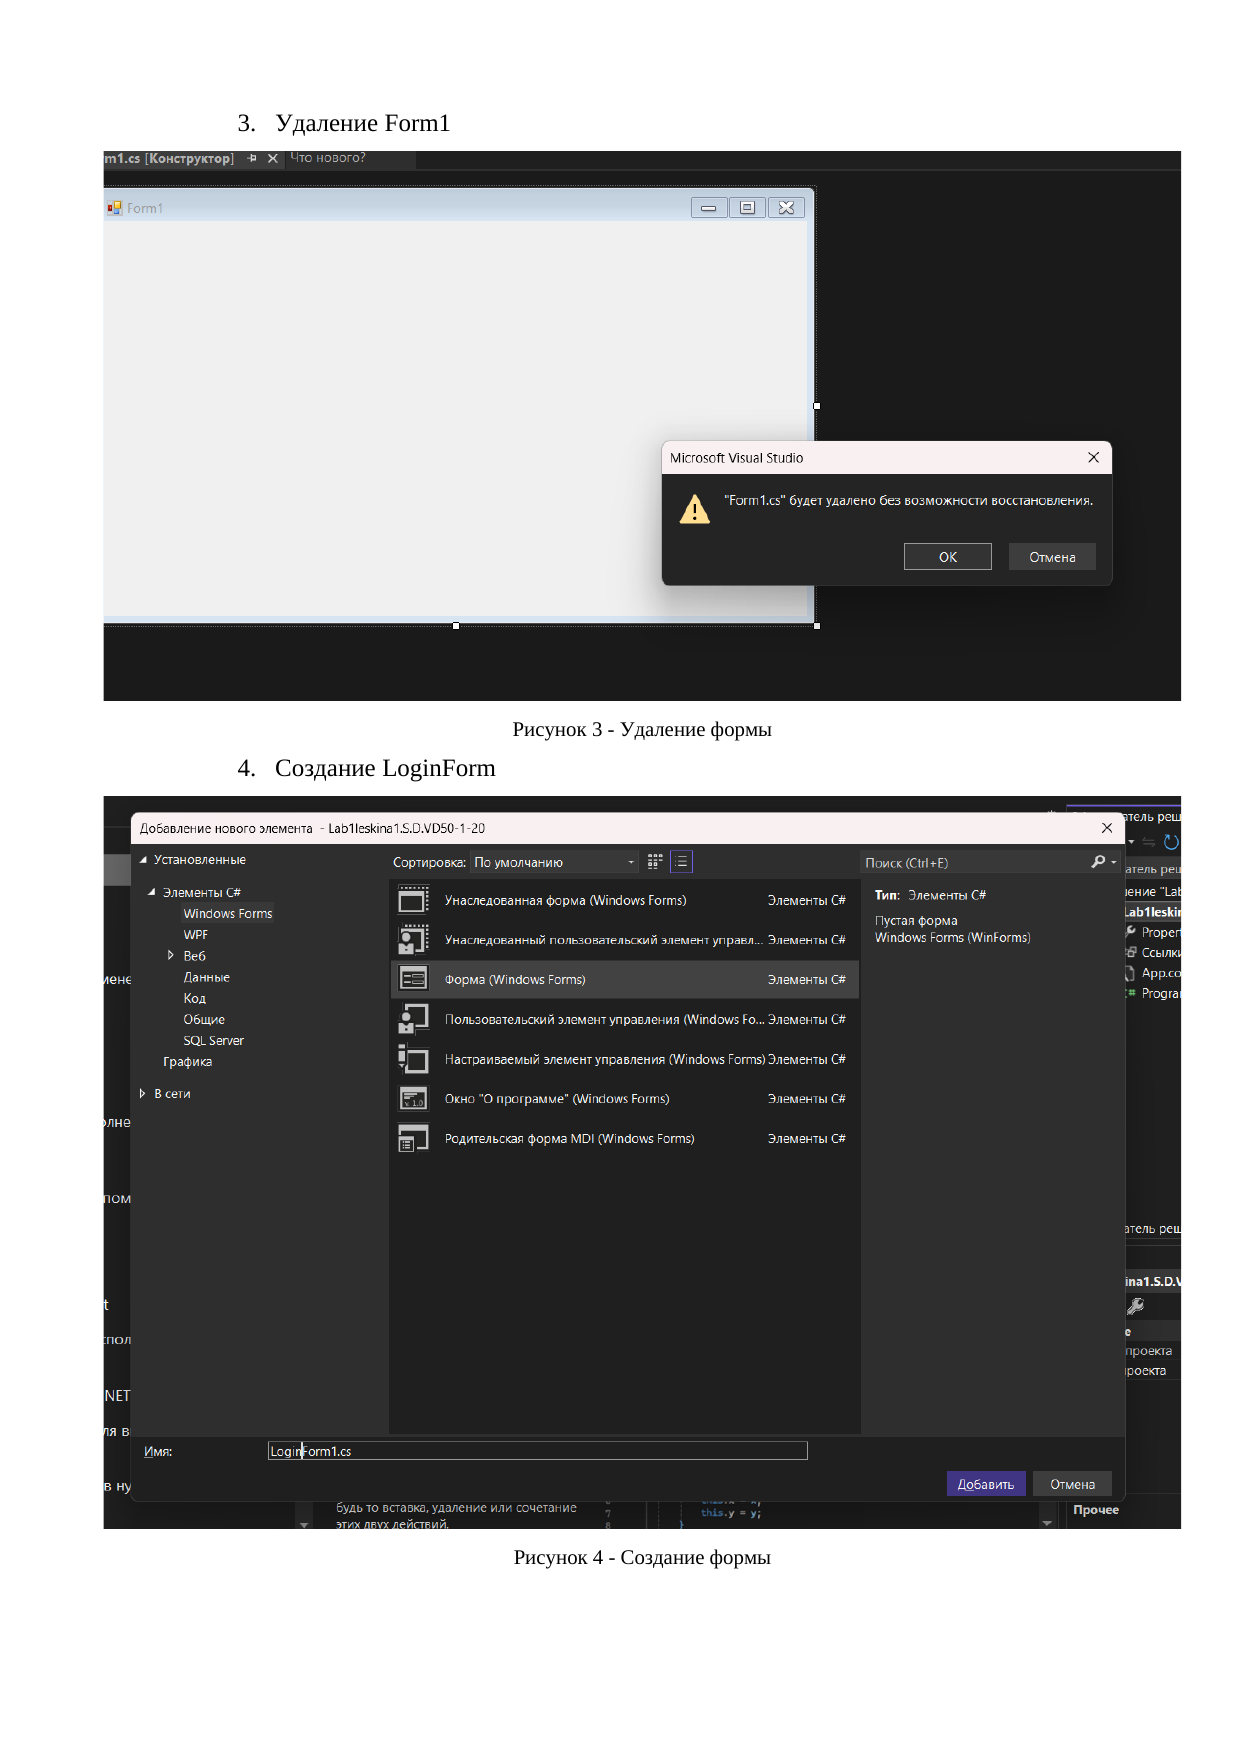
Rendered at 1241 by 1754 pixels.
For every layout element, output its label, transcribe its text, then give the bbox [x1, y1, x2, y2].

list Удаление Form1 [237, 108, 1181, 137]
picture [103, 151, 1182, 701]
text Рисунок 3 - Удаление формы [103, 717, 1181, 741]
list Создание LoginForm [237, 753, 1181, 782]
text Рисунок 4 - Создание формы [103, 1545, 1181, 1569]
picture [103, 796, 1182, 1529]
